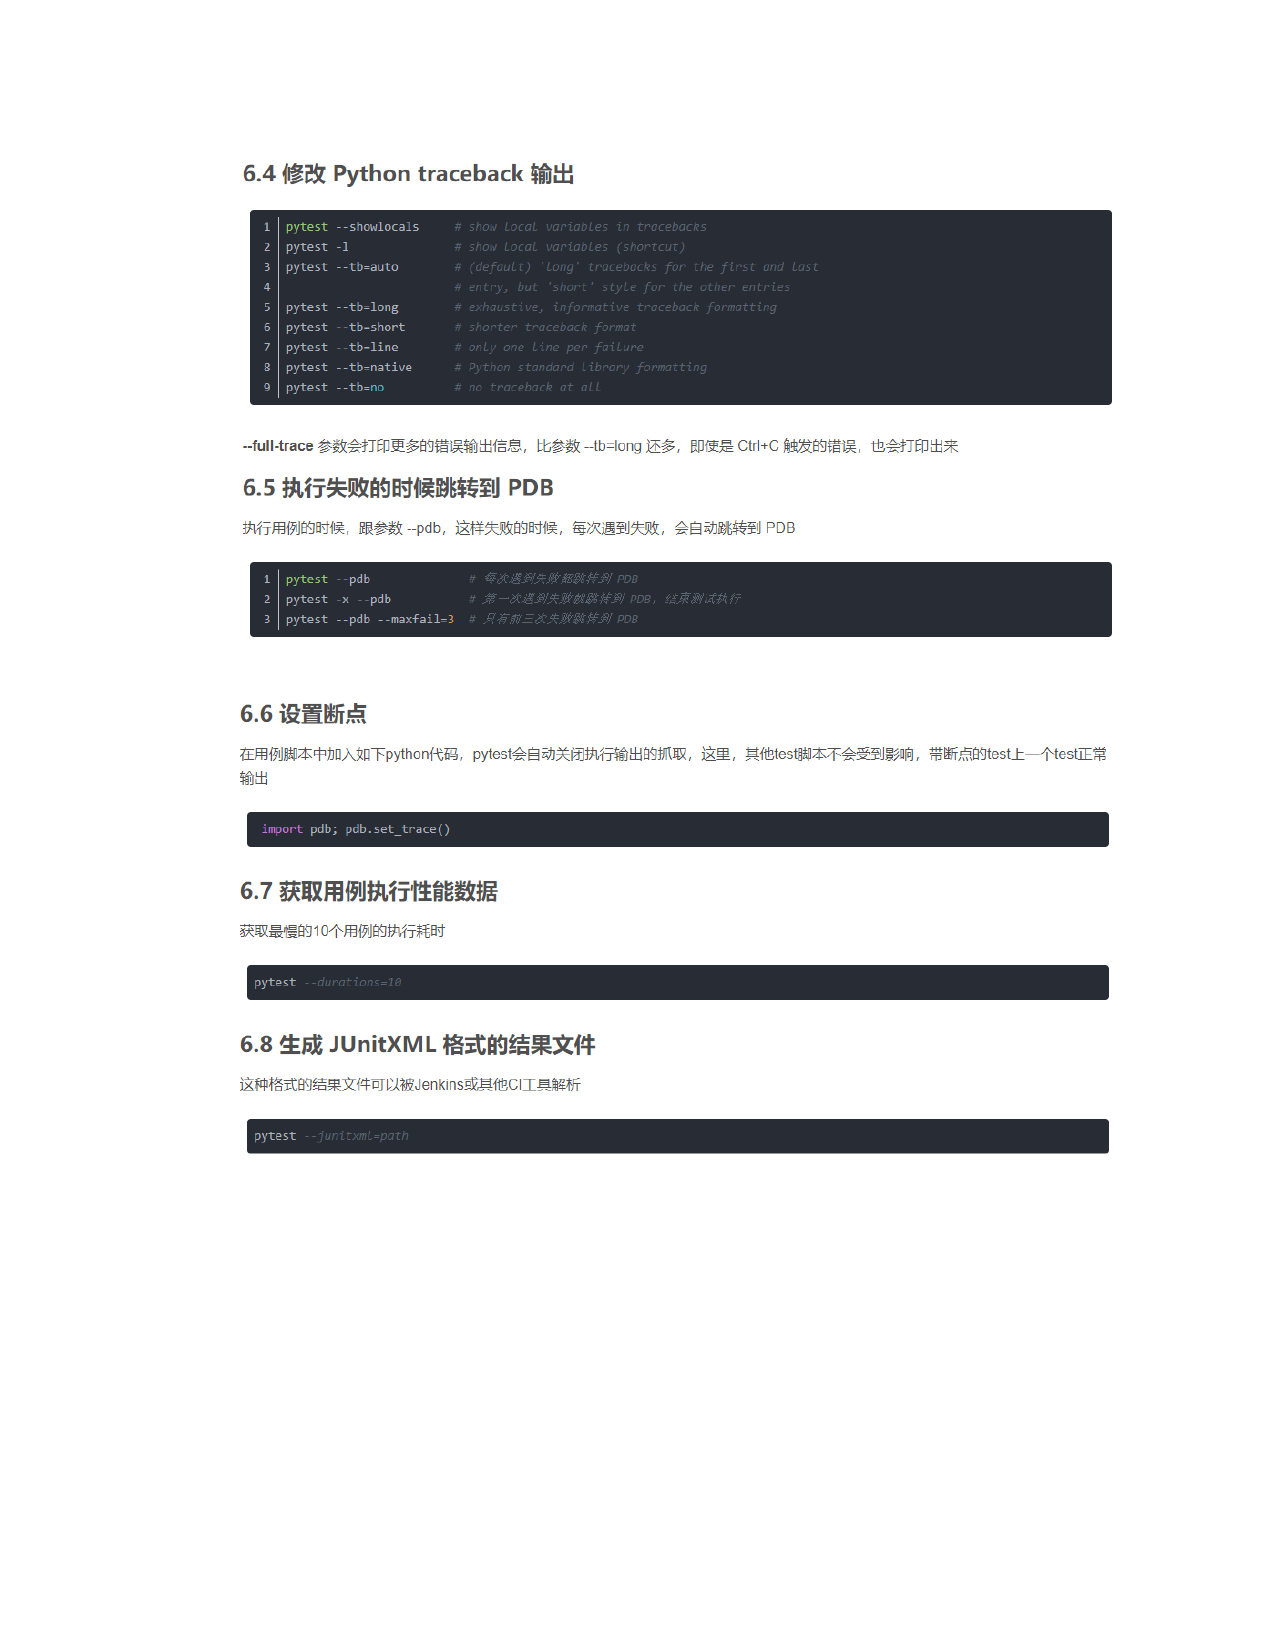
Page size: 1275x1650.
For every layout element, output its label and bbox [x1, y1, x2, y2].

picture [225, 150, 1125, 664]
picture [225, 682, 1125, 1164]
